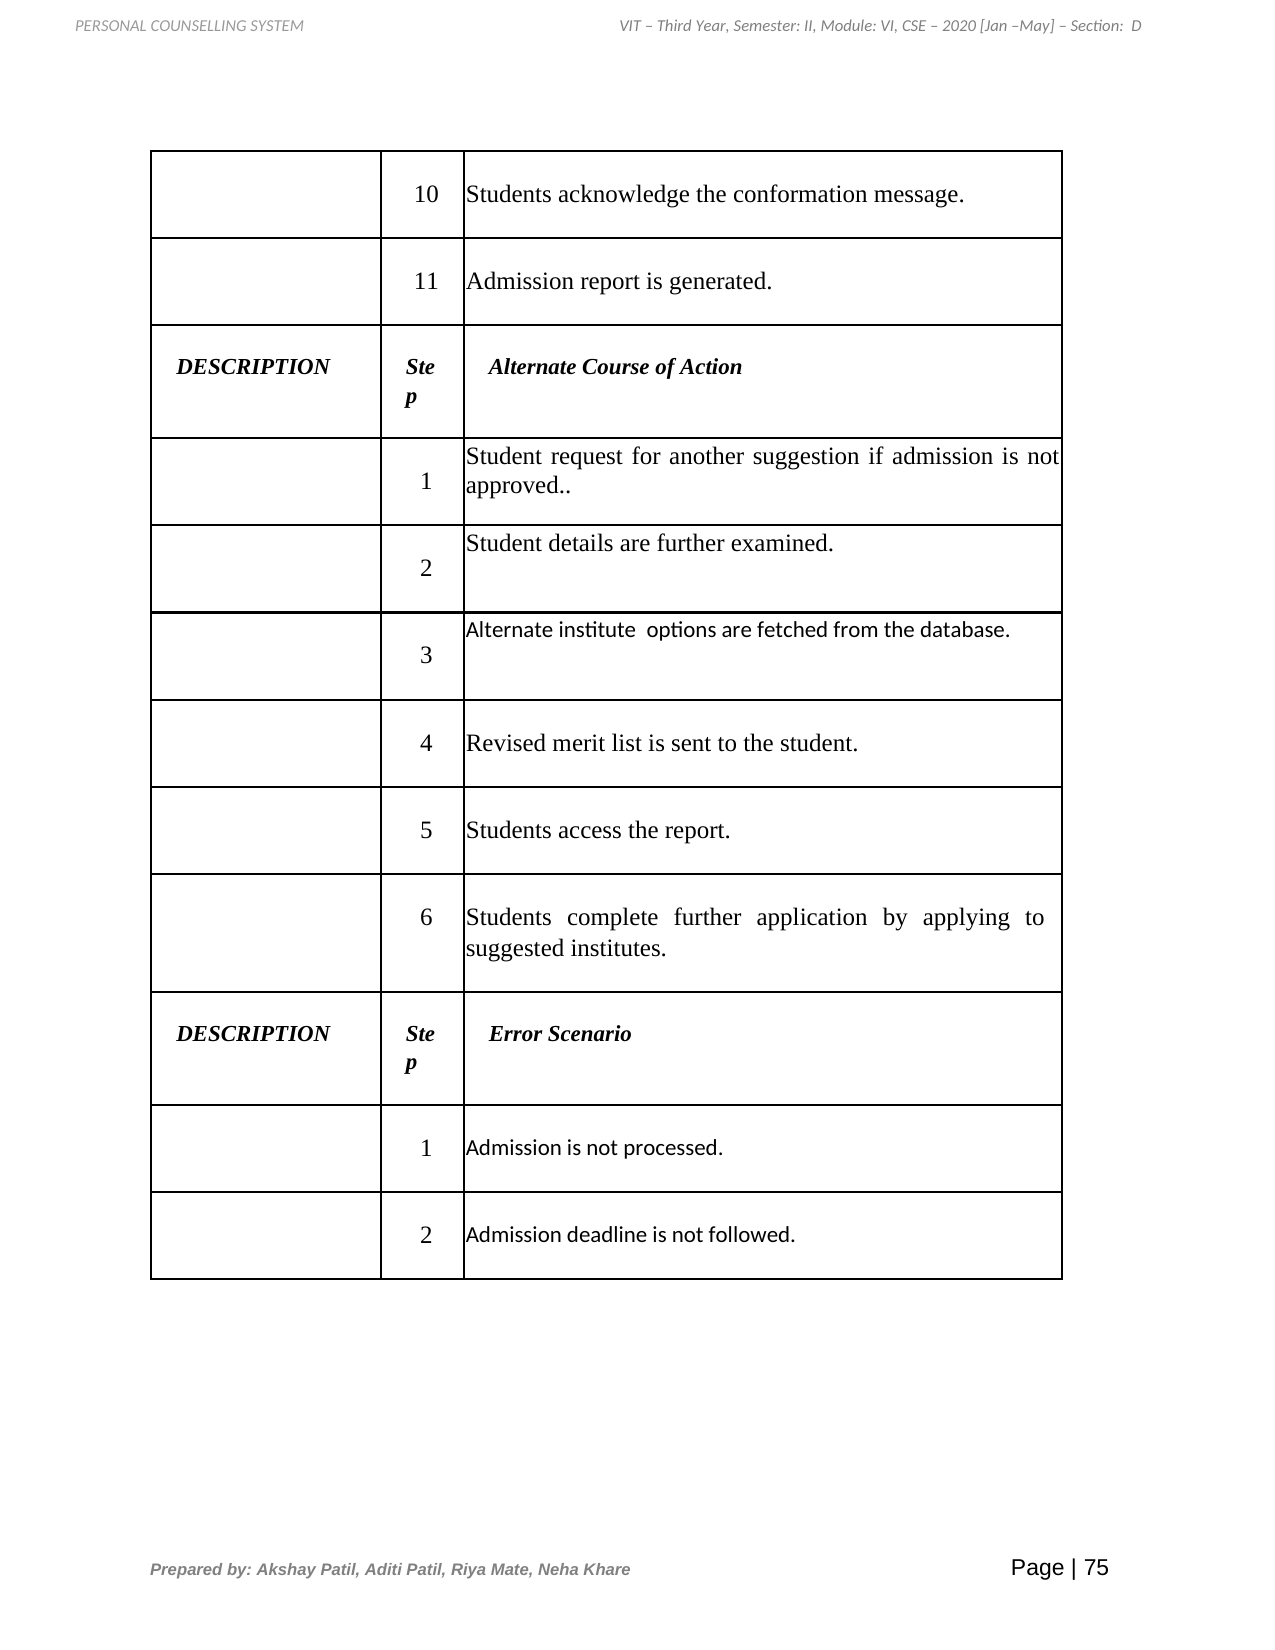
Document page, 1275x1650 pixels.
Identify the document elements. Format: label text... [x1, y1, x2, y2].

table_cell [152, 614, 380, 698]
table_cell DESCRIPTION [152, 993, 380, 1104]
table_cell Revised merit list is sent to the student. [465, 701, 1061, 786]
table_cell Students complete further application by applying to suggested institutes. [465, 875, 1061, 991]
table_cell [152, 701, 380, 786]
table_cell [152, 152, 380, 237]
table_cell 1 [382, 439, 463, 524]
table_cell Alternate institute options are fetched from the database. [465, 614, 1061, 698]
table_cell Step [382, 993, 463, 1104]
table_cell Alternate Course of Action [465, 326, 1061, 437]
table_cell [152, 239, 380, 324]
table_cell [152, 788, 380, 873]
table_cell Admission report is generated. [465, 239, 1061, 324]
table_cell 1 [382, 1106, 463, 1191]
table_cell 3 [382, 614, 463, 698]
table_cell 5 [382, 788, 463, 873]
table_cell 11 [382, 239, 463, 324]
table_cell DESCRIPTION [152, 326, 380, 437]
table_cell 2 [382, 1193, 463, 1278]
table_cell [152, 1106, 380, 1191]
table_cell Step [382, 326, 463, 437]
table_cell Students access the report. [465, 788, 1061, 873]
table_cell Student request for another suggestion if admission is not approved.. [465, 439, 1061, 524]
table_cell 2 [382, 526, 463, 611]
table_cell Admission is not processed. [465, 1106, 1061, 1191]
table_cell [152, 439, 380, 524]
table_cell Admission deadline is not followed. [465, 1193, 1061, 1278]
table_cell [152, 875, 380, 991]
table_cell 4 [382, 701, 463, 786]
table_cell 6 [382, 875, 463, 991]
table_cell [152, 526, 380, 611]
table_cell Student details are further examined. [465, 526, 1061, 611]
table_cell [152, 1193, 380, 1278]
table_cell 10 [382, 152, 463, 237]
table_cell Students acknowledge the conformation message. [465, 152, 1061, 237]
table_cell Error Scenario [465, 993, 1061, 1104]
